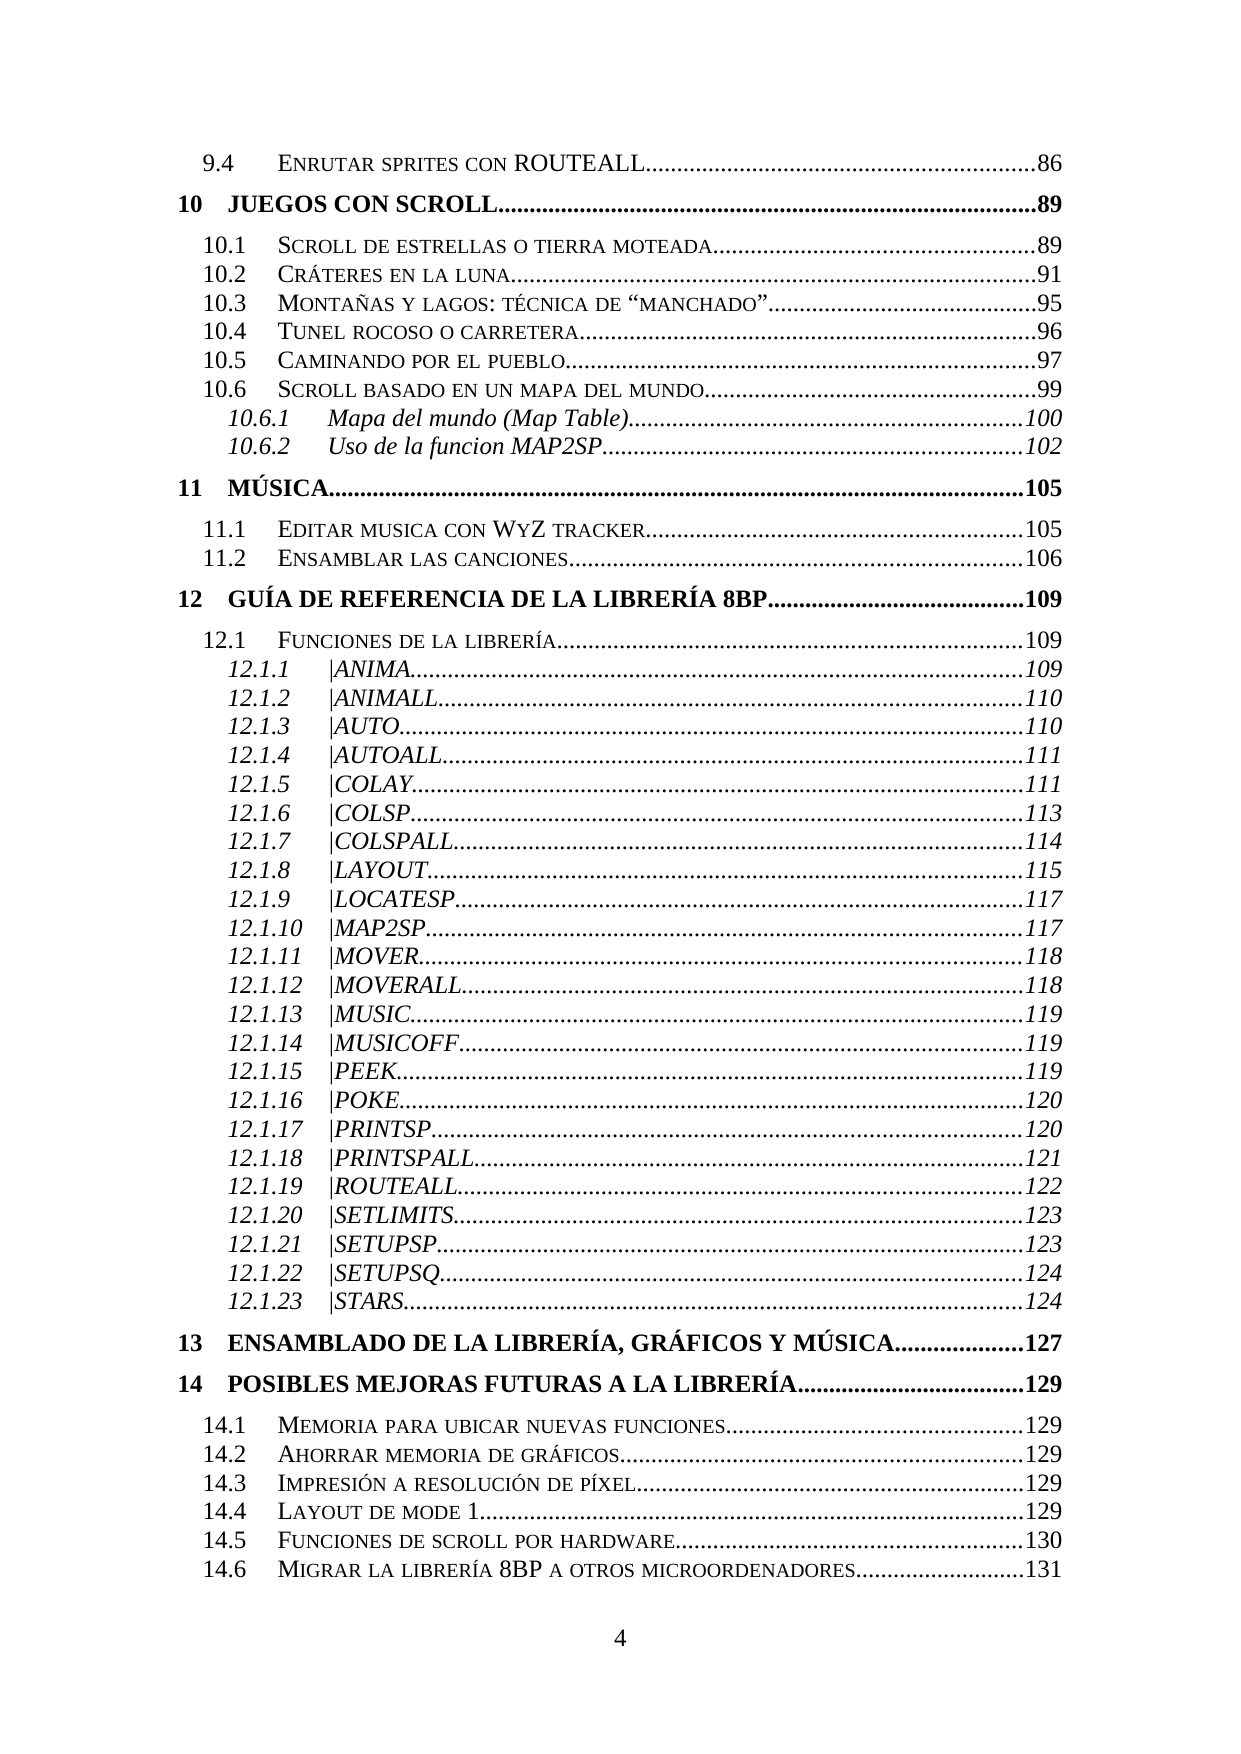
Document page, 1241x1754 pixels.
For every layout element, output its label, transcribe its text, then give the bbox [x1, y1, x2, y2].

text 10.1 Scroll de estrellas o tierra moteada 89 [202, 230, 1063, 259]
text 14 Posibles mejoras futuras a la librería 129 [177, 1369, 1063, 1398]
text 14.4 Layout de mode 1 129 [202, 1496, 1063, 1525]
text 10.3 Montañas y lagos: técnica de “manchado” 95 [202, 288, 1063, 316]
text 14.1 Memoria para ubicar nuevas funciones 129 [202, 1410, 1063, 1439]
text 12.1.14 |MUSICOFF 119 [227, 1028, 1063, 1056]
text 12.1.10 |MAP2SP 117 [227, 913, 1063, 941]
text 12.1.23 |STARS 124 [227, 1286, 1063, 1315]
text 11.1 Editar musica con WyZ tracker 105 [202, 514, 1063, 543]
text 12.1.20 |SETLIMITS 123 [227, 1200, 1063, 1229]
text 10.6.2 Uso de la funcion MAP2SP 102 [227, 431, 1063, 460]
text 12.1.19 |ROUTEALL 122 [227, 1171, 1063, 1200]
text 12.1.5 |COLAY 111 [227, 769, 1063, 798]
text 12.1.21 |SETUPSP 123 [227, 1229, 1063, 1258]
text 14.5 Funciones de scroll por hardware 130 [202, 1525, 1063, 1554]
text 12.1.4 |AUTOALL 111 [227, 740, 1063, 769]
text 10.5 Caminando por el pueblo 97 [202, 345, 1063, 374]
text 12.1.15 |PEEK 119 [227, 1056, 1063, 1085]
text 10.6 Scroll basado en un mapa del mundo 99 [202, 374, 1063, 403]
text 12.1.7 |COLSPALL 114 [227, 826, 1063, 855]
text 12.1.8 |LAYOUT 115 [227, 855, 1063, 884]
text 14.2 Ahorrar memoria de gráficos 129 [202, 1439, 1063, 1468]
text 10.2 Cráteres en la luna 91 [202, 259, 1063, 288]
text 12.1 Funciones de la librería 109 [202, 625, 1063, 654]
text 12.1.17 |PRINTSP 120 [227, 1114, 1063, 1143]
text 11 Música 105 [177, 473, 1063, 501]
text 12.1.22 |SETUPSQ 124 [227, 1258, 1063, 1286]
text 9.4 Enrutar sprites con ROUTEALL 86 [202, 148, 1063, 176]
text 14.3 Impresión a resolución de píxel 129 [202, 1468, 1063, 1496]
text 10.6.1 Mapa del mundo (Map Table) 100 [227, 403, 1063, 431]
text 12.1.3 |AUTO 110 [227, 711, 1063, 740]
text 12.1.6 |COLSP 113 [227, 798, 1063, 826]
text 11.2 Ensamblar las canciones 106 [202, 543, 1063, 571]
text 10 Juegos con scroll 89 [177, 189, 1063, 218]
text 12.1.11 |MOVER 118 [227, 941, 1063, 970]
text 12.1.9 |LOCATESP 117 [227, 884, 1063, 913]
text 12.1.2 |ANIMALL 110 [227, 683, 1063, 711]
text 14.6 Migrar la librería 8BP a otros microordenadores 131 [202, 1554, 1063, 1583]
text 13 Ensamblado de la librería, gráficos y música 127 [177, 1328, 1063, 1356]
text 12.1.18 |PRINTSPALL 121 [227, 1143, 1063, 1171]
text 12.1.12 |MOVERALL 118 [227, 970, 1063, 999]
text 12.1.1 |ANIMA 109 [227, 654, 1063, 683]
text 12.1.13 |MUSIC 119 [227, 999, 1063, 1028]
text 10.4 Tunel rocoso o carretera 96 [202, 316, 1063, 345]
text 12 Guía de referencia de la librería 8BP 109 [177, 584, 1063, 613]
text 12.1.16 |POKE 120 [227, 1085, 1063, 1114]
